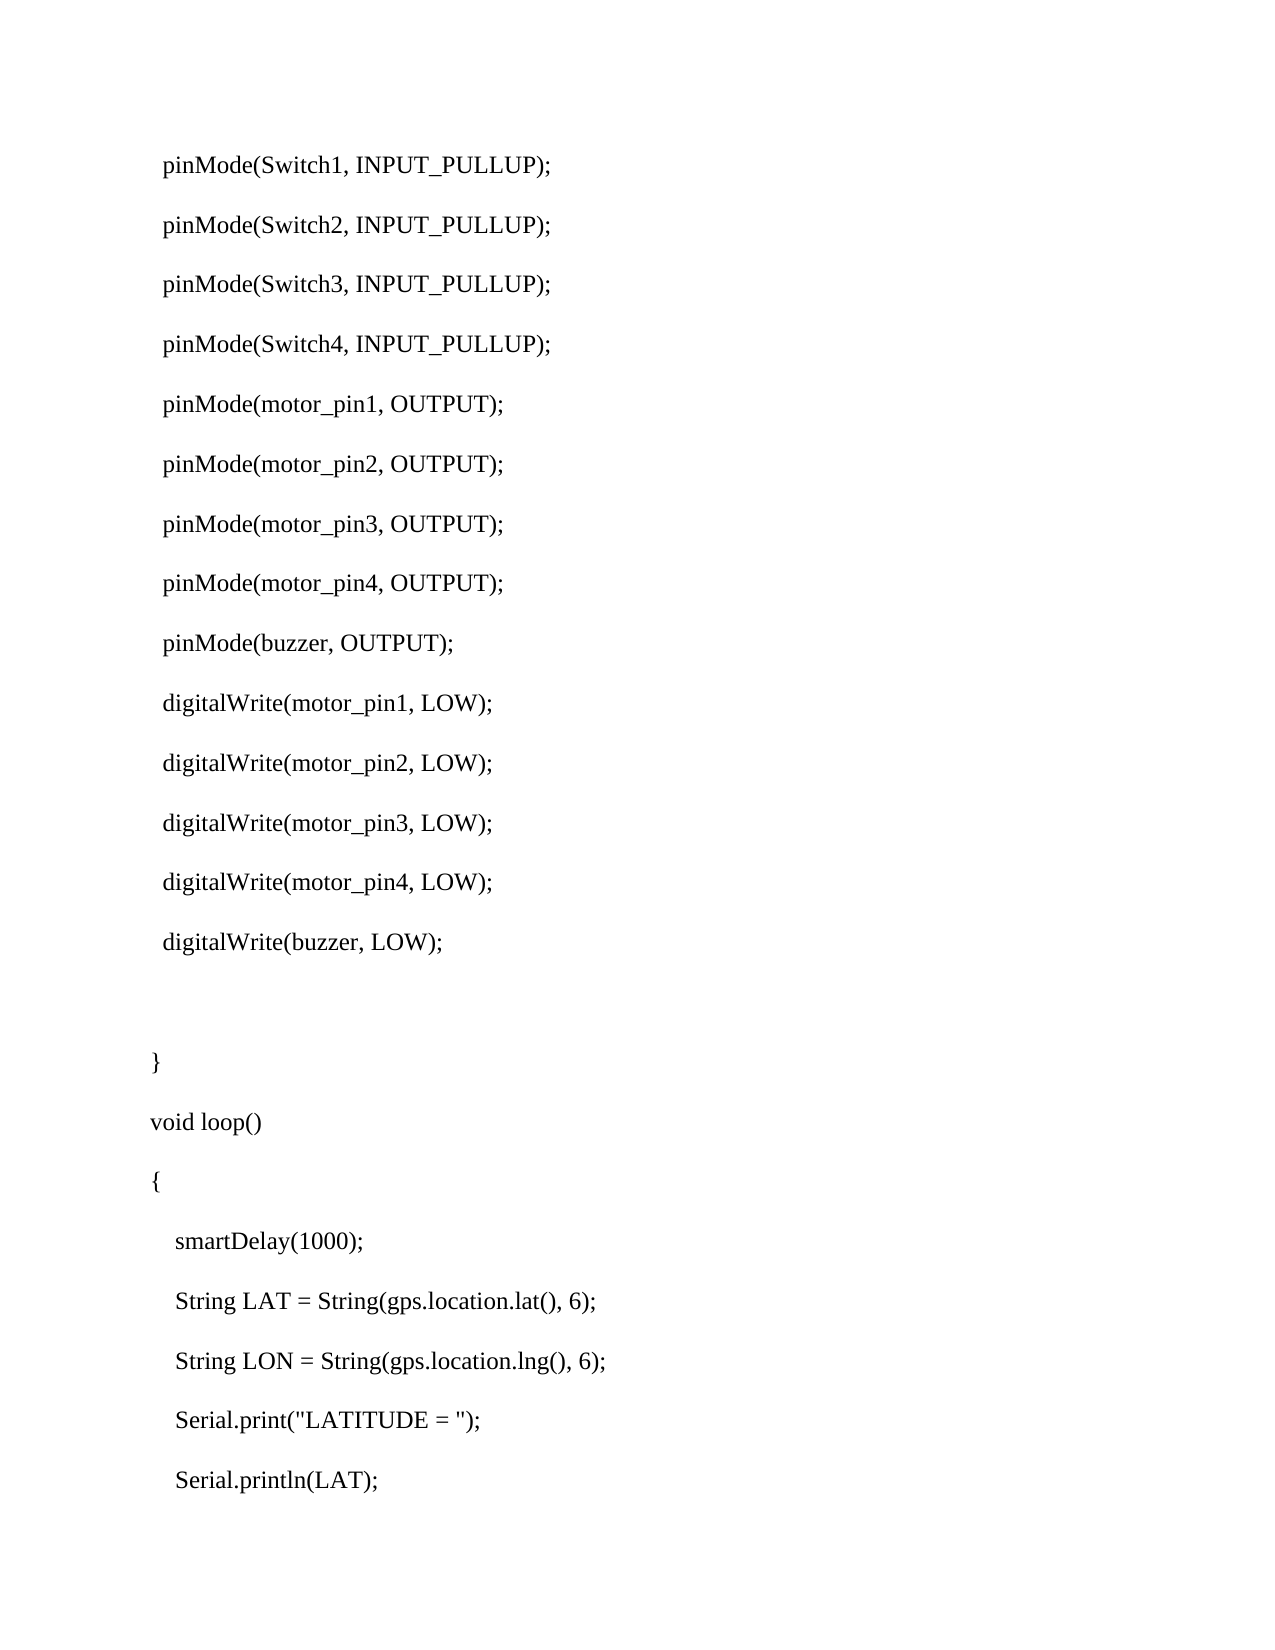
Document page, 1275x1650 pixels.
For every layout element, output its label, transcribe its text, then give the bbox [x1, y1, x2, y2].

text Serial.print("LATITUDE = "); [150, 1406, 1125, 1434]
text pinMode(Switch1, INPUT_PULLUP); [150, 150, 1125, 179]
text digitalWrite(motor_pin4, LOW); [150, 867, 1125, 896]
text smartDelay(1000); [150, 1226, 1125, 1255]
text Serial.println(LAT); [150, 1465, 1125, 1494]
text pinMode(Switch4, INPUT_PULLUP); [150, 329, 1125, 358]
text String LAT = String(gps.location.lat(), 6); [150, 1286, 1125, 1315]
text pinMode(buzzer, OUTPUT); [150, 628, 1125, 657]
text digitalWrite(buzzer, LOW); [150, 927, 1125, 956]
text digitalWrite(motor_pin3, LOW); [150, 808, 1125, 836]
text pinMode(Switch2, INPUT_PULLUP); [150, 210, 1125, 238]
text pinMode(motor_pin4, OUTPUT); [150, 568, 1125, 597]
text pinMode(motor_pin1, OUTPUT); [150, 389, 1125, 418]
text } [150, 1047, 1125, 1076]
text { [150, 1166, 1125, 1195]
text digitalWrite(motor_pin2, LOW); [150, 748, 1125, 777]
text pinMode(motor_pin3, OUTPUT); [150, 509, 1125, 537]
text void loop() [150, 1107, 1125, 1135]
text pinMode(motor_pin2, OUTPUT); [150, 449, 1125, 478]
text digitalWrite(motor_pin1, LOW); [150, 688, 1125, 717]
text String LON = String(gps.location.lng(), 6); [150, 1346, 1125, 1374]
text pinMode(Switch3, INPUT_PULLUP); [150, 269, 1125, 298]
